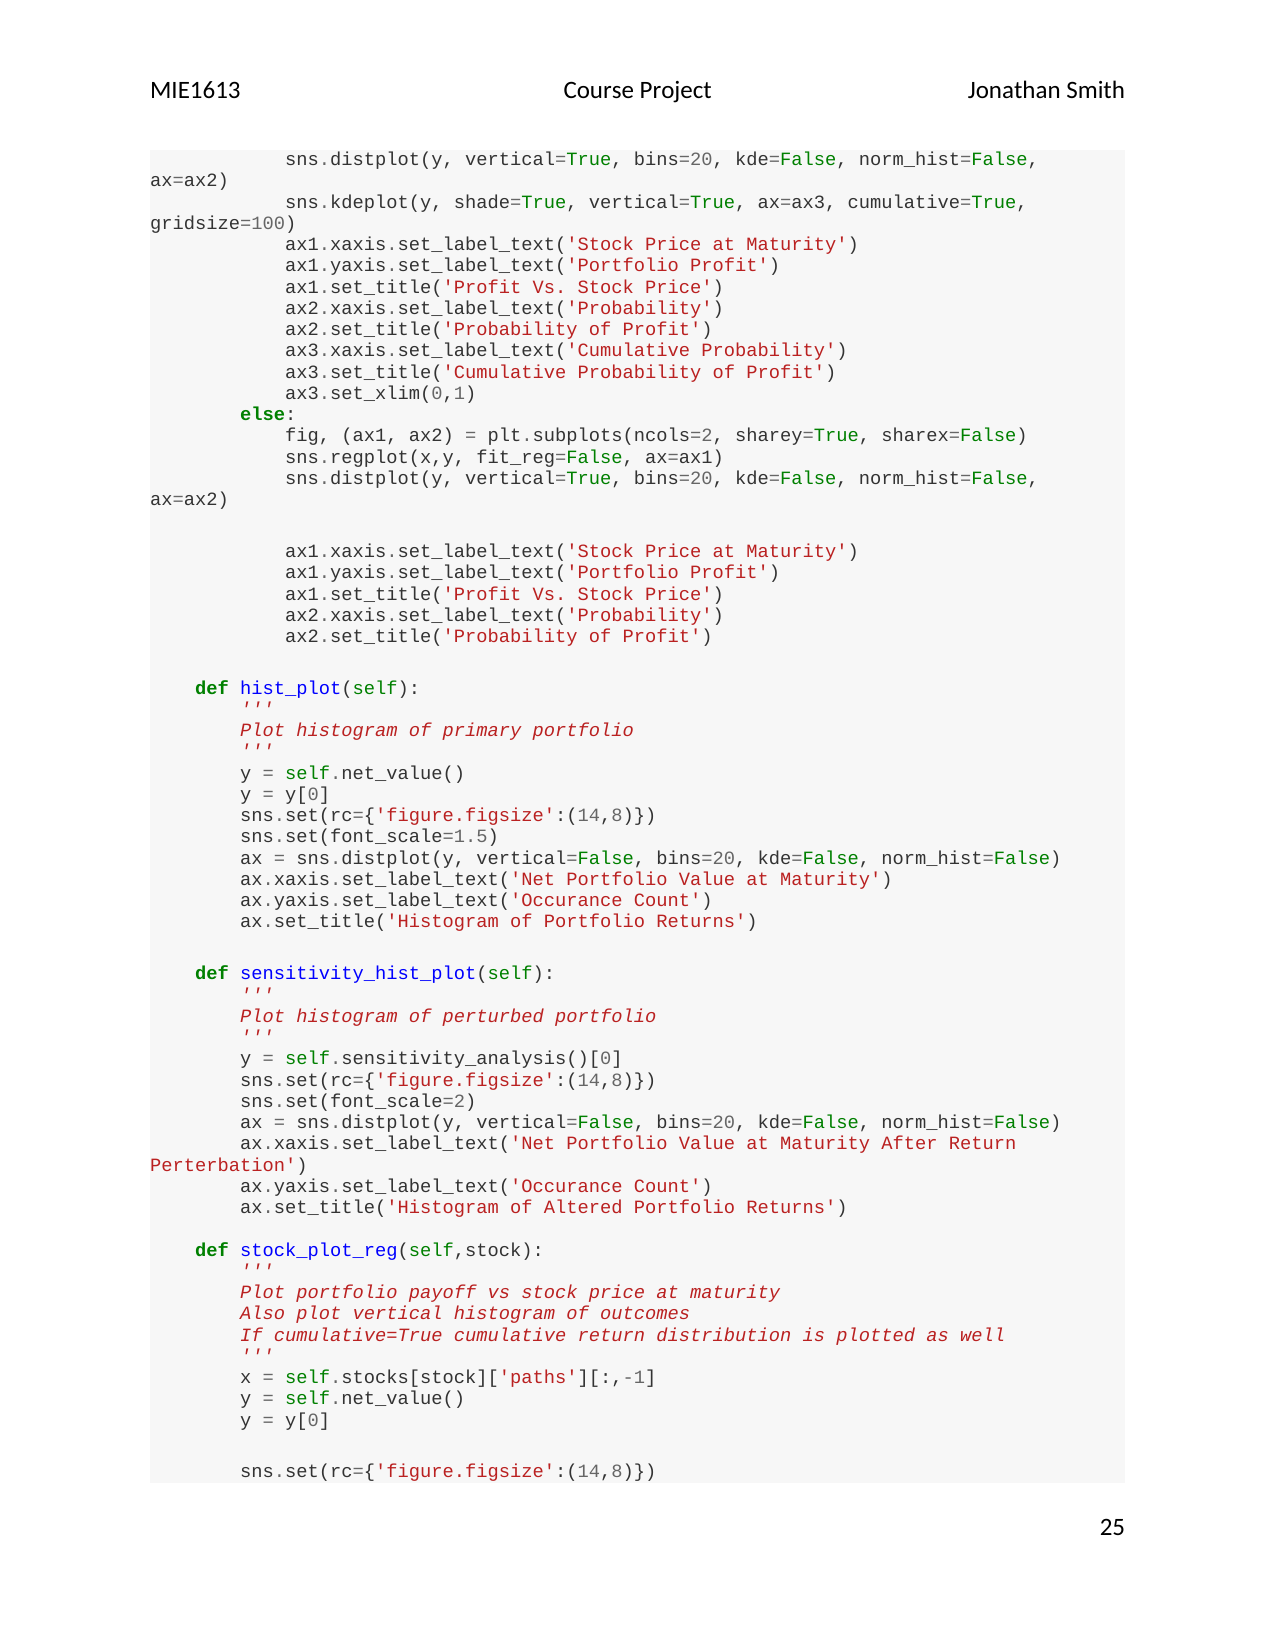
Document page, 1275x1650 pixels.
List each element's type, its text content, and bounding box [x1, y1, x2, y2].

text sns.set(rc={'figure.figsize':(14,8)}) [150, 1070, 1125, 1092]
text sns.kdeplot(y, shade=True, vertical=True, ax=ax3, cumulative=True, gridsize=100) [150, 192, 1125, 235]
text ax3.set_xlim(0,1) [150, 384, 1125, 405]
text y = self.sensitivity_analysis()[0] [150, 1049, 1125, 1070]
text ''' [150, 742, 1125, 763]
text sns.regplot(x,y, fit_reg=False, ax=ax1) [150, 447, 1125, 469]
text ax = sns.distplot(y, vertical=False, bins=20, kde=False, norm_hist=False) [150, 848, 1125, 870]
text ax1.set_title('Profit Vs. Stock Price') [150, 584, 1125, 606]
text else: [150, 405, 1125, 426]
text ax3.set_title('Cumulative Probability of Profit') [150, 362, 1125, 384]
text ax2.set_title('Probability of Profit') [150, 320, 1125, 341]
text ax1.xaxis.set_label_text('Stock Price at Maturity') [150, 235, 1125, 256]
text ax1.xaxis.set_label_text('Stock Price at Maturity') [150, 542, 1125, 563]
text ''' [150, 1028, 1125, 1049]
text ax2.xaxis.set_label_text('Probability') [150, 299, 1125, 320]
text sns.distplot(y, vertical=True, bins=20, kde=False, norm_hist=False, ax=ax2) [150, 150, 1125, 192]
text If cumulative=True cumulative return distribution is plotted as well [150, 1325, 1125, 1347]
text ax1.yaxis.set_label_text('Portfolio Profit') [150, 256, 1125, 277]
text Plot histogram of primary portfolio [150, 721, 1125, 742]
text Plot histogram of perturbed portfolio [150, 1007, 1125, 1028]
text ax2.xaxis.set_label_text('Probability') [150, 606, 1125, 627]
text ax = sns.distplot(y, vertical=False, bins=20, kde=False, norm_hist=False) [150, 1113, 1125, 1134]
text ax1.yaxis.set_label_text('Portfolio Profit') [150, 563, 1125, 584]
text ''' [150, 700, 1125, 721]
text y = y[0] [150, 785, 1125, 806]
text y = self.net_value() [150, 763, 1125, 785]
text x = self.stocks[stock]['paths'][:,-1] [150, 1368, 1125, 1389]
text ax.set_title('Histogram of Altered Portfolio Returns') [150, 1198, 1125, 1219]
text ''' [150, 985, 1125, 1007]
text fig, (ax1, ax2) = plt.subplots(ncols=2, sharey=True, sharex=False) [150, 426, 1125, 447]
text sns.set(font_scale=2) [150, 1092, 1125, 1113]
text sns.set(rc={'figure.figsize':(14,8)}) [150, 1462, 1125, 1483]
text ax.xaxis.set_label_text('Net Portfolio Value at Maturity') [150, 870, 1125, 891]
text y = y[0] [150, 1410, 1125, 1432]
text sns.set(font_scale=1.5) [150, 827, 1125, 848]
text y = self.net_value() [150, 1389, 1125, 1410]
text ''' [150, 1347, 1125, 1368]
text ax.xaxis.set_label_text('Net Portfolio Value at Maturity After Return Perterbation') [150, 1134, 1125, 1177]
text ''' [150, 1262, 1125, 1283]
text Also plot vertical histogram of outcomes [150, 1304, 1125, 1325]
text def sensitivity_hist_plot(self): [150, 964, 1125, 985]
text ax2.set_title('Probability of Profit') [150, 627, 1125, 648]
text ax.set_title('Histogram of Portfolio Returns') [150, 912, 1125, 933]
text ax.yaxis.set_label_text('Occurance Count') [150, 1177, 1125, 1198]
text ax.yaxis.set_label_text('Occurance Count') [150, 891, 1125, 912]
text sns.set(rc={'figure.figsize':(14,8)}) [150, 806, 1125, 827]
text def hist_plot(self): [150, 678, 1125, 700]
text sns.distplot(y, vertical=True, bins=20, kde=False, norm_hist=False, ax=ax2) [150, 469, 1125, 511]
text ax1.set_title('Profit Vs. Stock Price') [150, 277, 1125, 299]
text Plot portfolio payoff vs stock price at maturity [150, 1283, 1125, 1304]
text def stock_plot_reg(self,stock): [150, 1240, 1125, 1262]
text ax3.xaxis.set_label_text('Cumulative Probability') [150, 341, 1125, 362]
